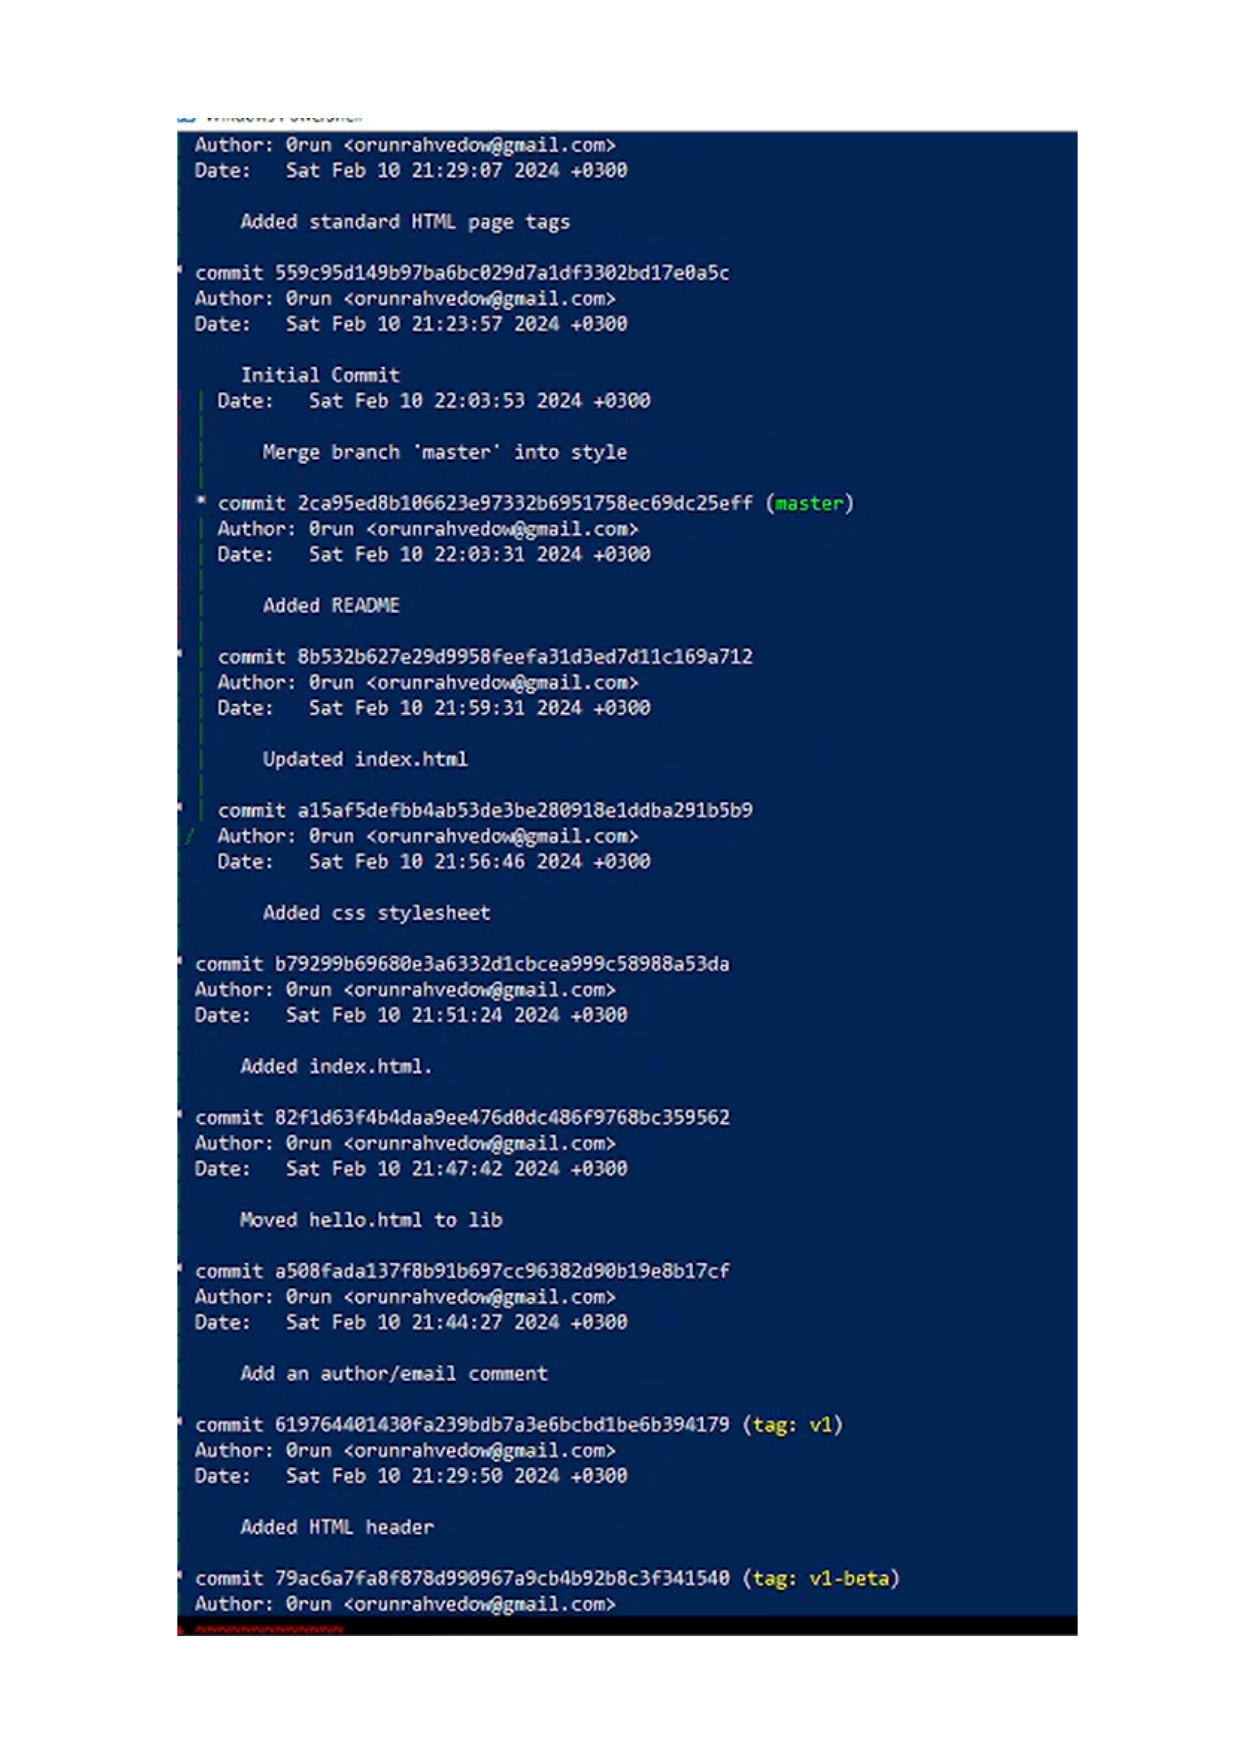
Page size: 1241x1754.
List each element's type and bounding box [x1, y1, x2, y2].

picture [177, 118, 1078, 1636]
